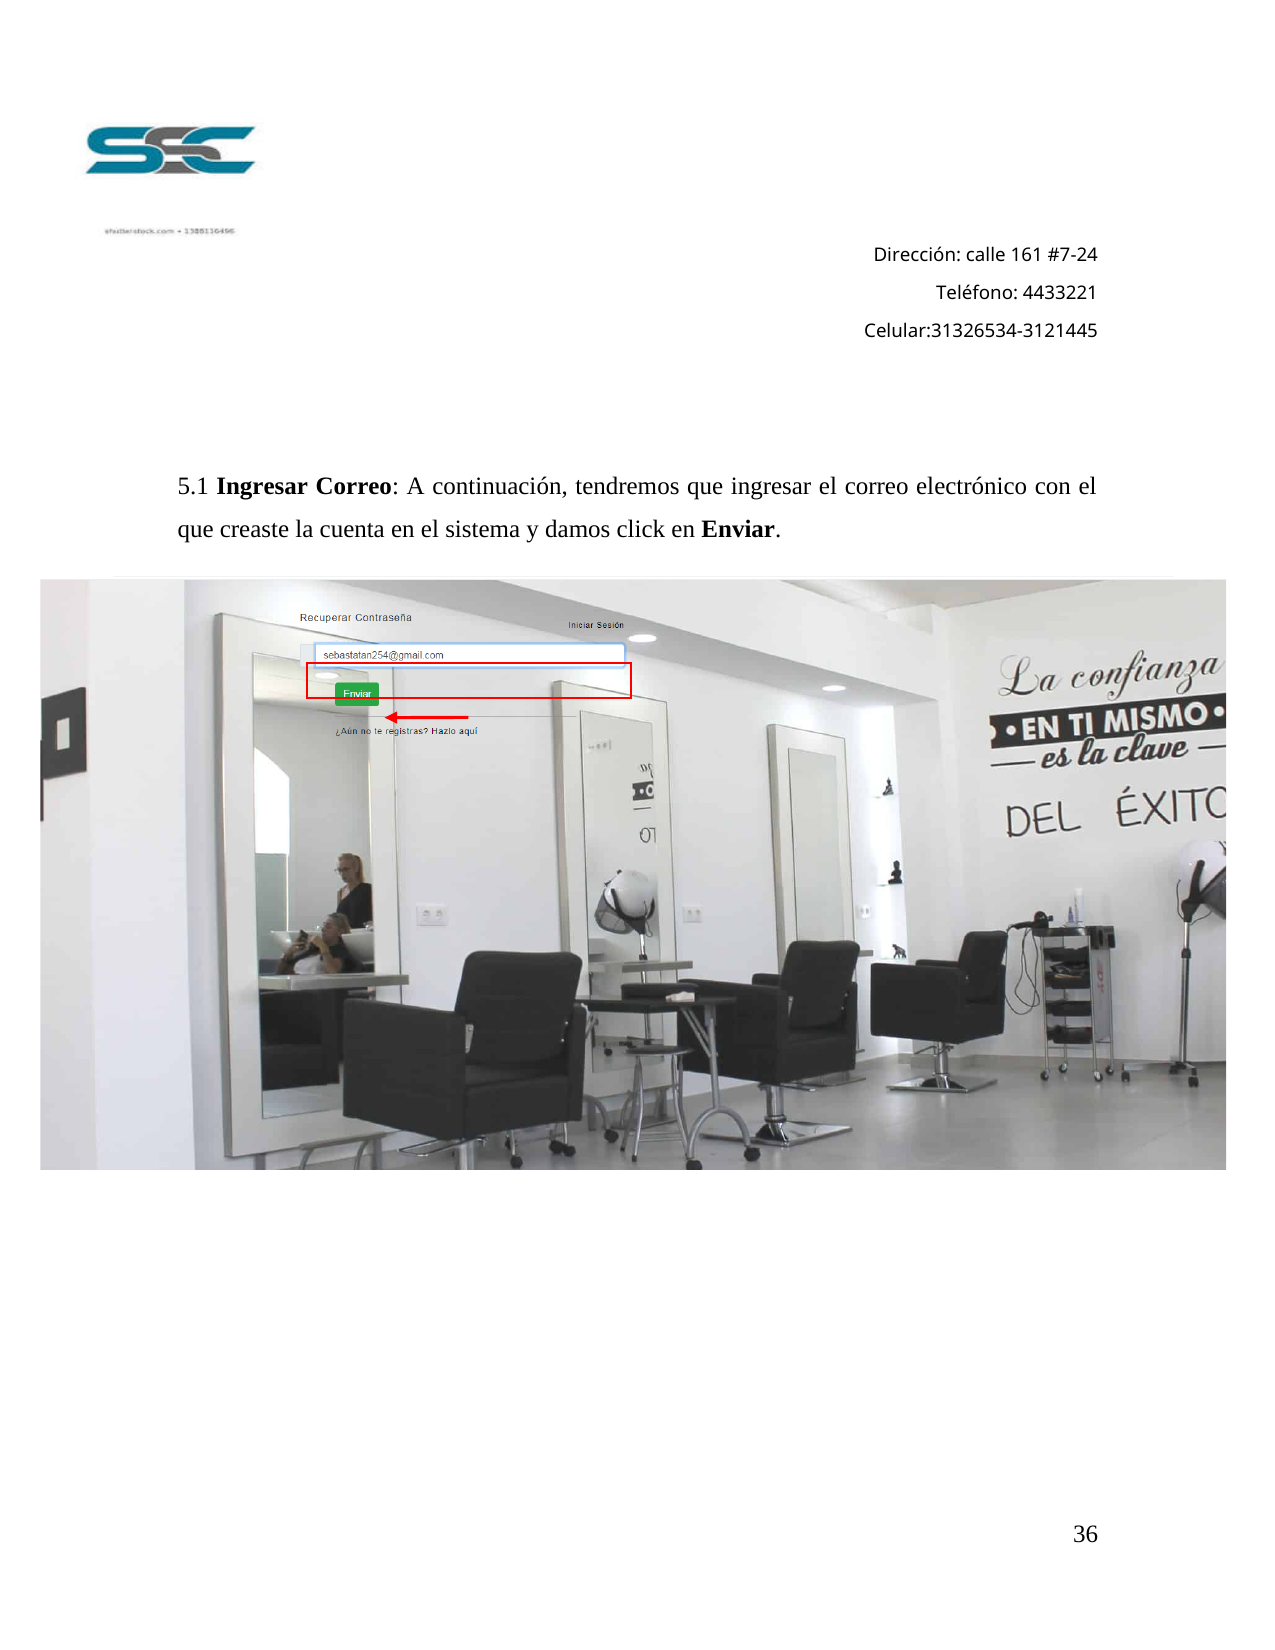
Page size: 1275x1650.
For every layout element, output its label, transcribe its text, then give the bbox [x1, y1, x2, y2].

text 5.1 Ingresar Correo: A continuación, tendremos que ingresar el correo electrónico con el que creaste la cuenta en el sistema y damos click en Enviar. [177, 471, 1098, 543]
picture [40, 576, 1227, 1170]
picture [39, 75, 302, 237]
